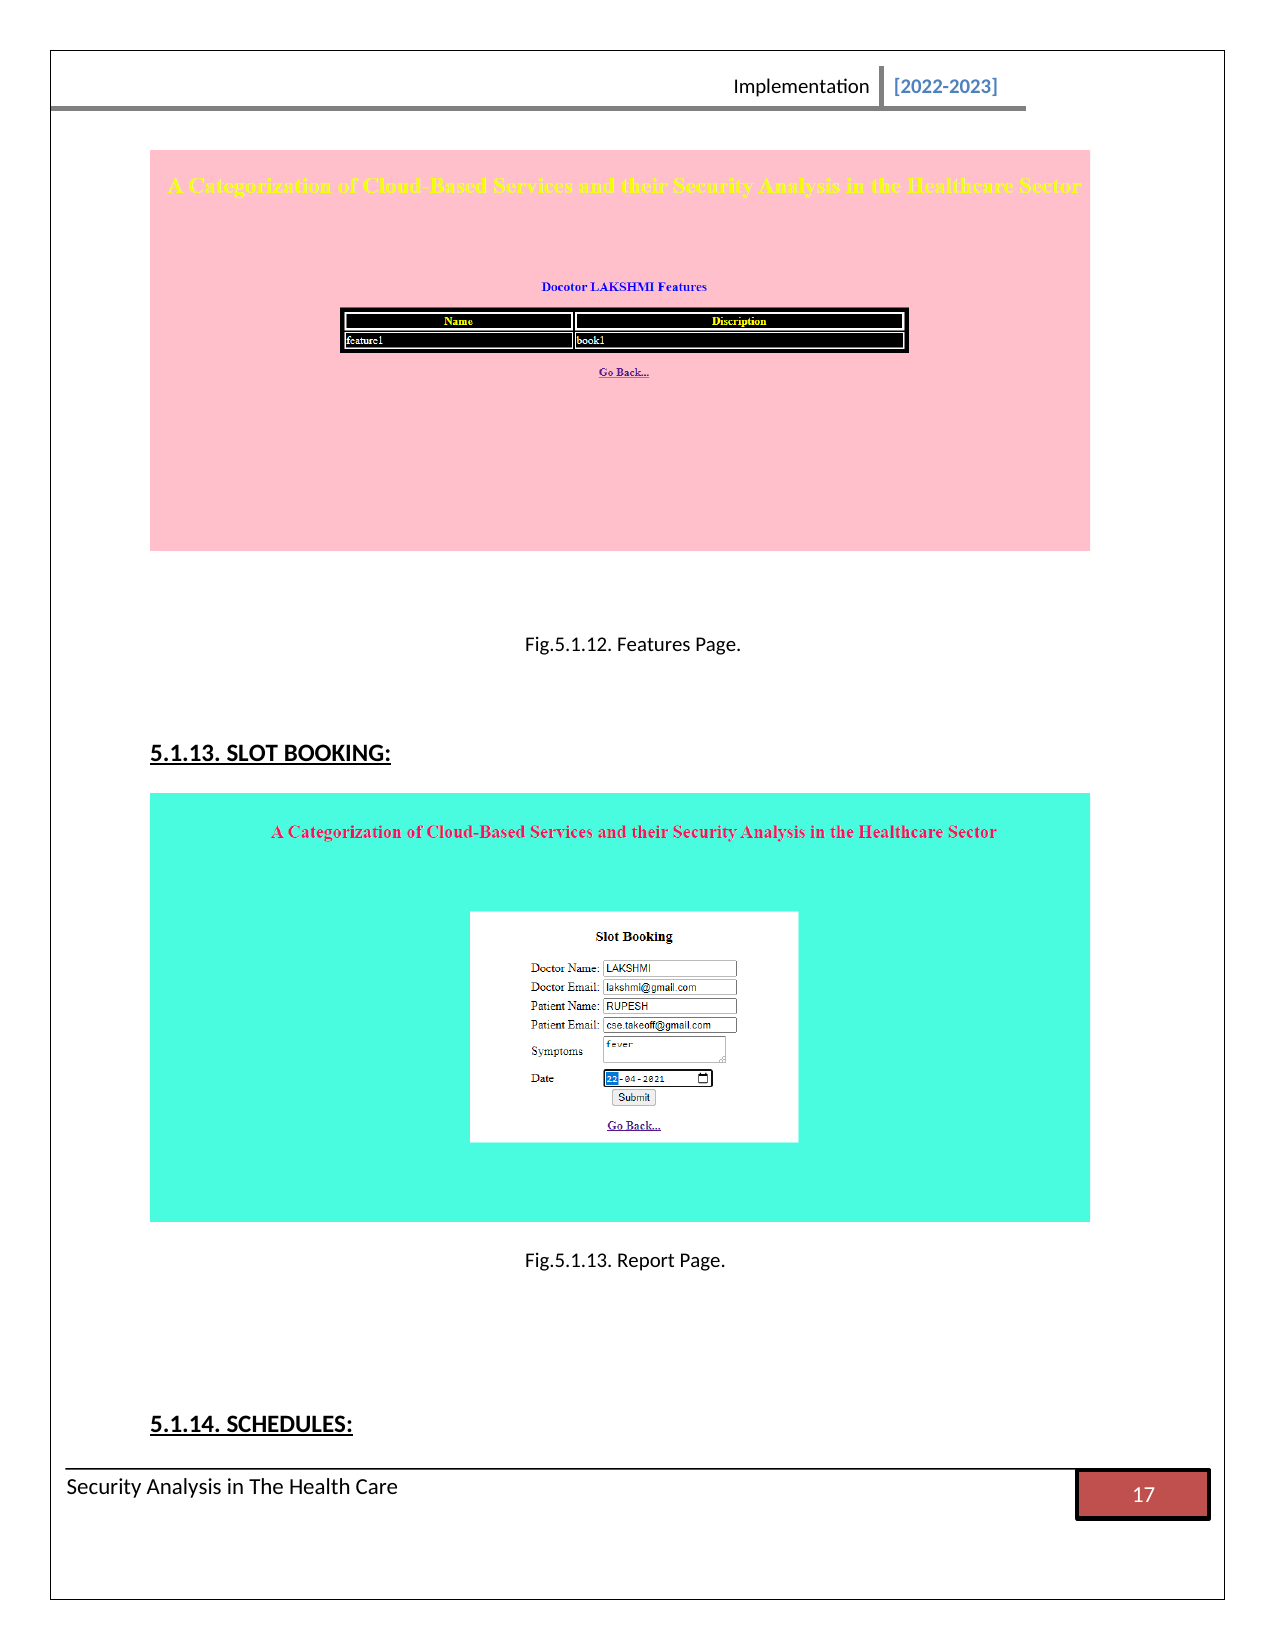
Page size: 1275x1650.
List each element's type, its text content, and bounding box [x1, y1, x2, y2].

text Fig.5.1.13. Report Page. [450, 1247, 1125, 1272]
text Fig.5.1.12. Features Page. [450, 631, 1125, 657]
text 5.1.14. SCHEDULES: [150, 1408, 1125, 1439]
table_header Implementation [51, 66, 879, 106]
picture [150, 150, 1091, 551]
picture [150, 793, 1091, 1222]
text 5.1.13. SLOT BOOKING: [150, 737, 1125, 768]
